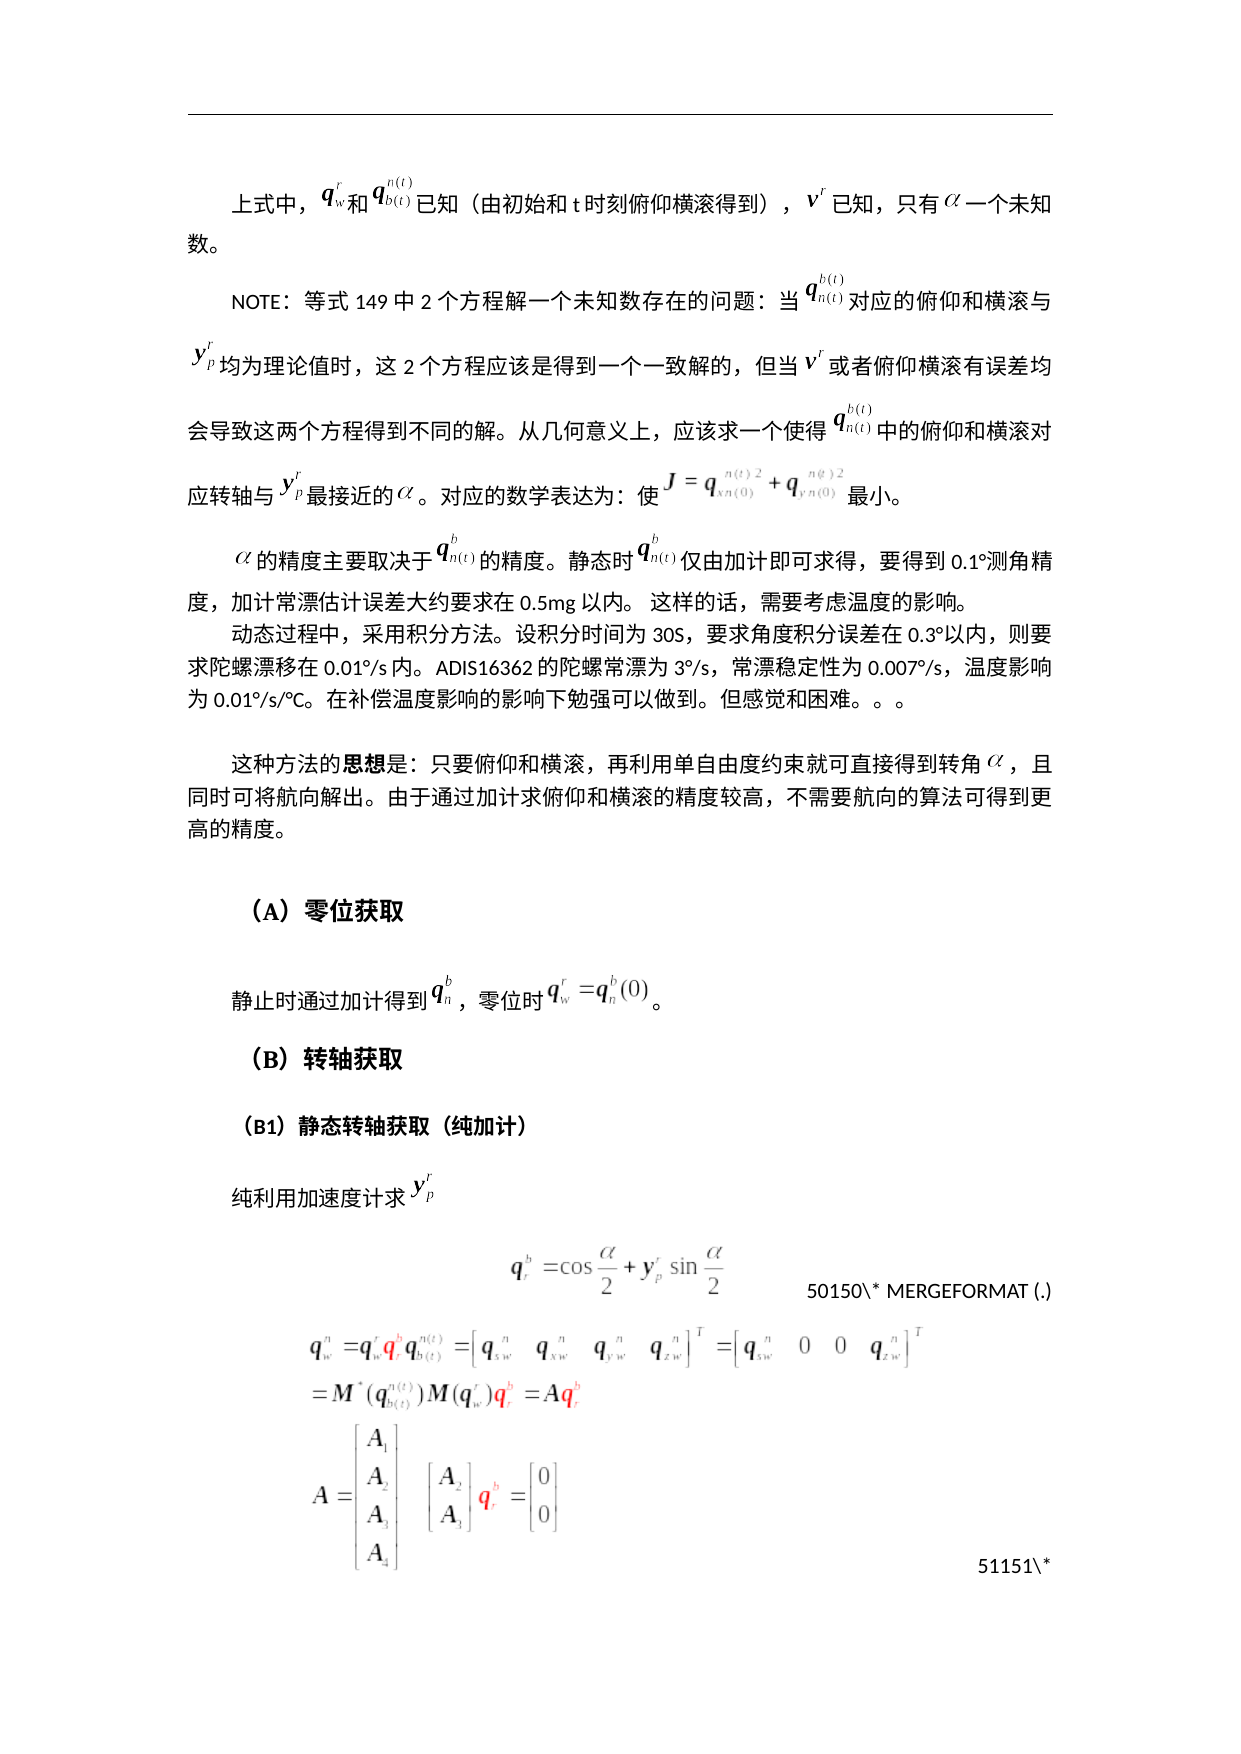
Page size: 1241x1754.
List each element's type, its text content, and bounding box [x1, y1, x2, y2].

text 纯利用加速度计求 [187, 1157, 1053, 1222]
text 上式中，和已知（由初始和t时刻俯仰横滚得到），已知，只有一个未知数。 [187, 162, 1053, 259]
subtitle （A）零位获取 [187, 877, 1053, 942]
text 的精度主要取决于的精度。静态时仅由加计即可求得，要得到0.1°测角精度，加计常漂估计误差大约要求在0.5mg以内。 这样的话，需要考虑温度的影响。 [187, 519, 1053, 617]
subtitle （B）转轴获取 [187, 1025, 1053, 1090]
text 这种方法的思想是：只要俯仰和横滚，再利用单自由度约束就可直接得到转角，且同时可将航向解出。由于通过加计求俯仰和横滚的精度较高，不需要航向的算法可得到更高的精度。 [187, 747, 1053, 844]
text NOTE：等式中2个方程解一个未知数存在的问题：当对应的俯仰和横滚与均为理论值时，这2个方程应该是得到一个一致解的，但当或者俯仰横滚有误差均会导致这两个方程得到不同的解。从几何意义上，应该求一个使得中的俯仰和横滚对应转轴与最接近的。对应的数学表达为：使最小。 [187, 259, 1053, 519]
subtitle （B1）静态转轴获取（纯加计） [187, 1108, 1053, 1141]
text 动态过程中，采用积分方法。设积分时间为30S，要求角度积分误差在0.3°以内，则要求陀螺漂移在0.01°/s内。ADIS16362的陀螺常漂为3°/s，常漂稳定性为0.007°/s，温度影响为0.01°/s/°C。在补偿温度影响的影响下勉强可以做到。但感觉和困难。。。 [187, 617, 1053, 714]
text 静止时通过加计得到，零位时。 [187, 960, 1053, 1025]
